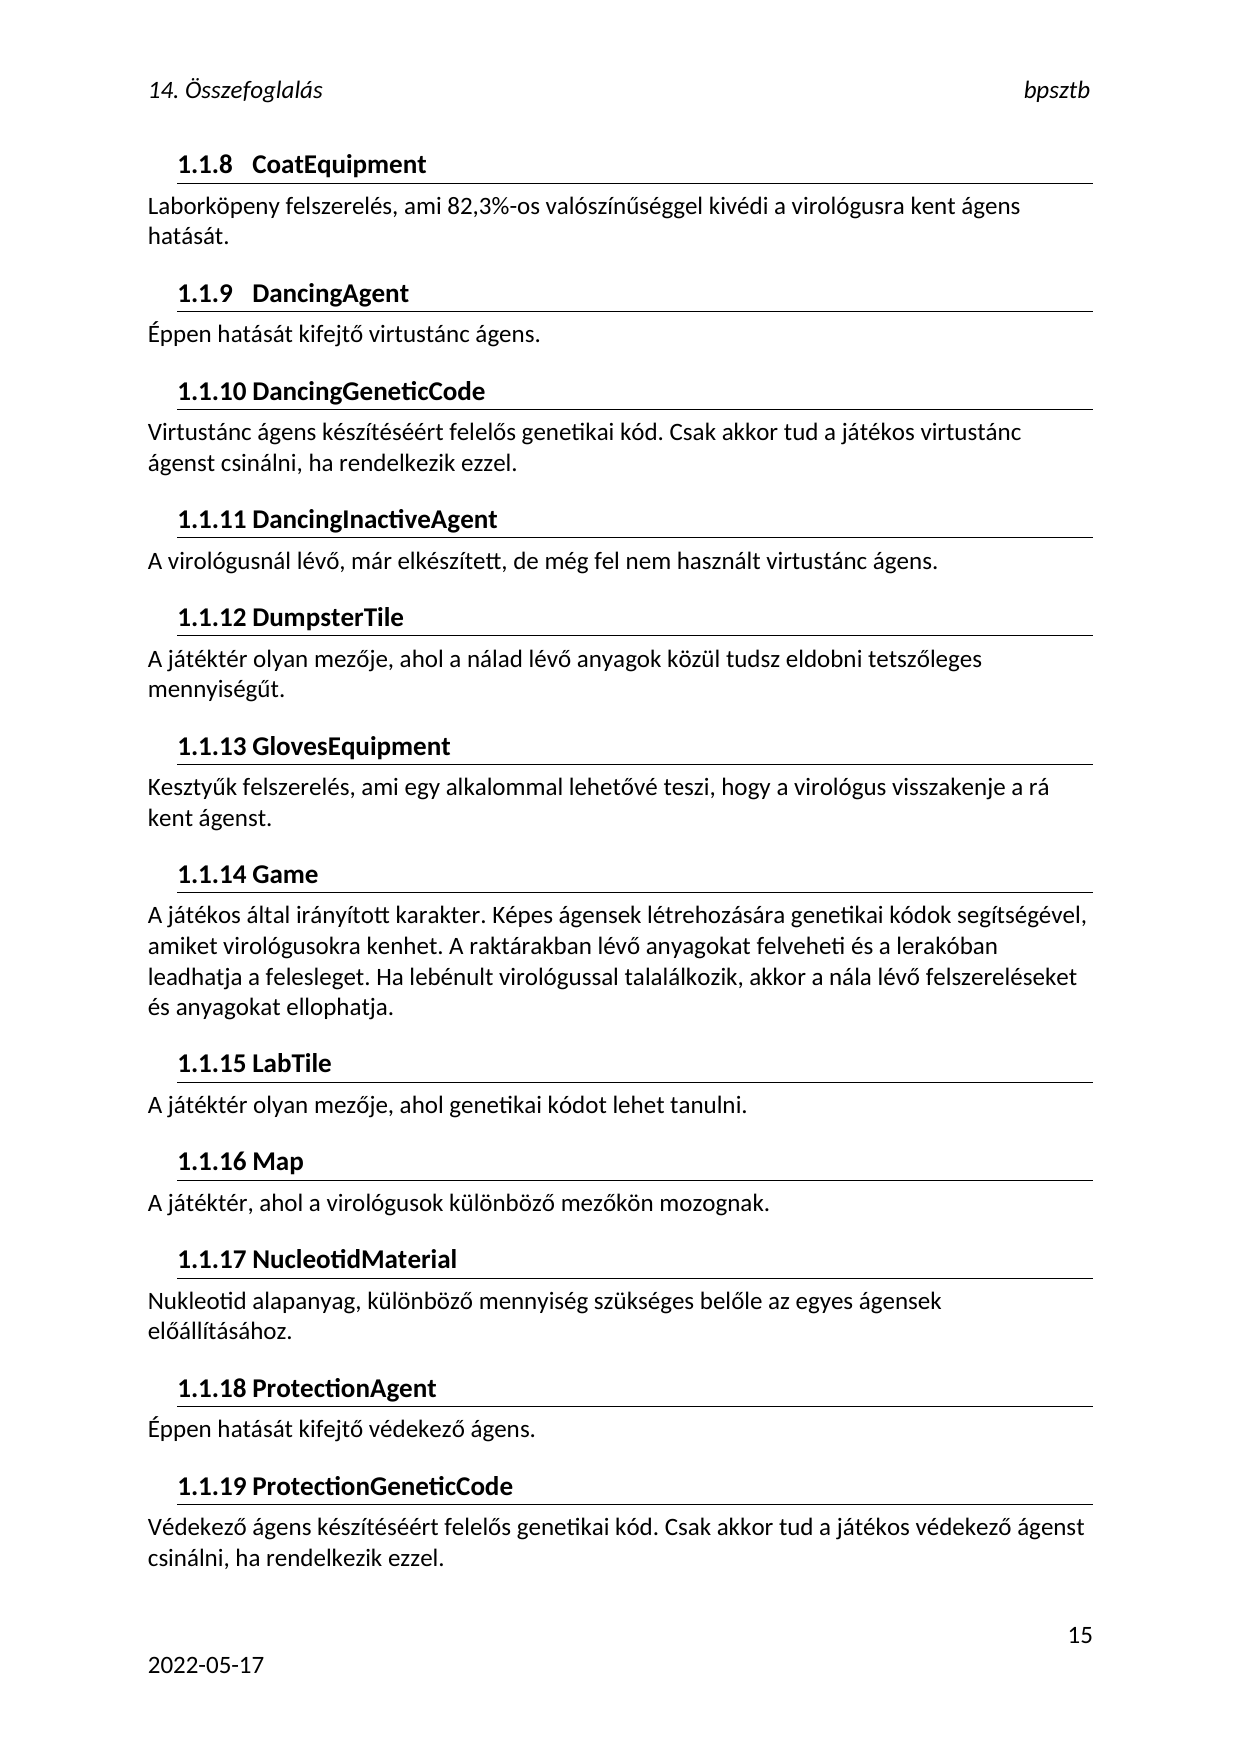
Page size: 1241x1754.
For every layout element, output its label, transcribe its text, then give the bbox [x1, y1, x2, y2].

list CoatEquipment [177, 148, 1093, 183]
text Védekező ágens készítéséért felelős genetikai kód. Csak akkor tud a játékos védekező ágenst csinálni, ha rendelkezik ezzel. [148, 1511, 1093, 1572]
text A játéktér, ahol a virológusok különböző mezőkön mozognak. [148, 1187, 1093, 1217]
list DancingAgent [177, 276, 1093, 311]
list ProtectionGeneticCode [177, 1469, 1093, 1504]
text A játéktér olyan mezője, ahol genetikai kódot lehet tanulni. [148, 1089, 1093, 1119]
text A virológusnál lévő, már elkészített, de még fel nem használt virtustánc ágens. [148, 545, 1093, 575]
list DancingInactiveAgent [177, 502, 1093, 537]
text A játéktér olyan mezője, ahol a nálad lévő anyagok közül tudsz eldobni tetszőleges mennyiségűt. [148, 643, 1093, 704]
text Laborköpeny felszerelés, ami 82,3%-os valószínűséggel kivédi a virológusra kent ágens hatását. [148, 190, 1093, 251]
list DumpsterTile [177, 600, 1093, 635]
list Map [177, 1144, 1093, 1180]
text Éppen hatását kifejtő védekező ágens. [148, 1413, 1093, 1444]
list ProtectionAgent [177, 1371, 1093, 1406]
text Virtustánc ágens készítéséért felelős genetikai kód. Csak akkor tud a játékos virtustánc ágenst csinálni, ha rendelkezik ezzel. [148, 416, 1093, 477]
text Éppen hatását kifejtő virtustánc ágens. [148, 318, 1093, 349]
list Game [177, 857, 1093, 892]
list GlovesEquipment [177, 729, 1093, 764]
text Nukleotid alapanyag, különböző mennyiség szükséges belőle az egyes ágensek előállításához. [148, 1285, 1093, 1346]
list LabTile [177, 1047, 1093, 1082]
text A játékos által irányított karakter. Képes ágensek létrehozására genetikai kódok segítségével, amiket virológusokra kenhet. A raktárakban lévő anyagokat felveheti és a lerakóban leadhatja a felesleget. Ha lebénult virológussal talalálkozik, akkor a nála lévő felszereléseket és anyagokat ellophatja. [148, 899, 1093, 1022]
list DancingGeneticCode [177, 374, 1093, 409]
list NucleotidMaterial [177, 1242, 1093, 1278]
text Kesztyűk felszerelés, ami egy alkalommal lehetővé teszi, hogy a virológus visszakenje a rá kent ágenst. [148, 771, 1093, 832]
